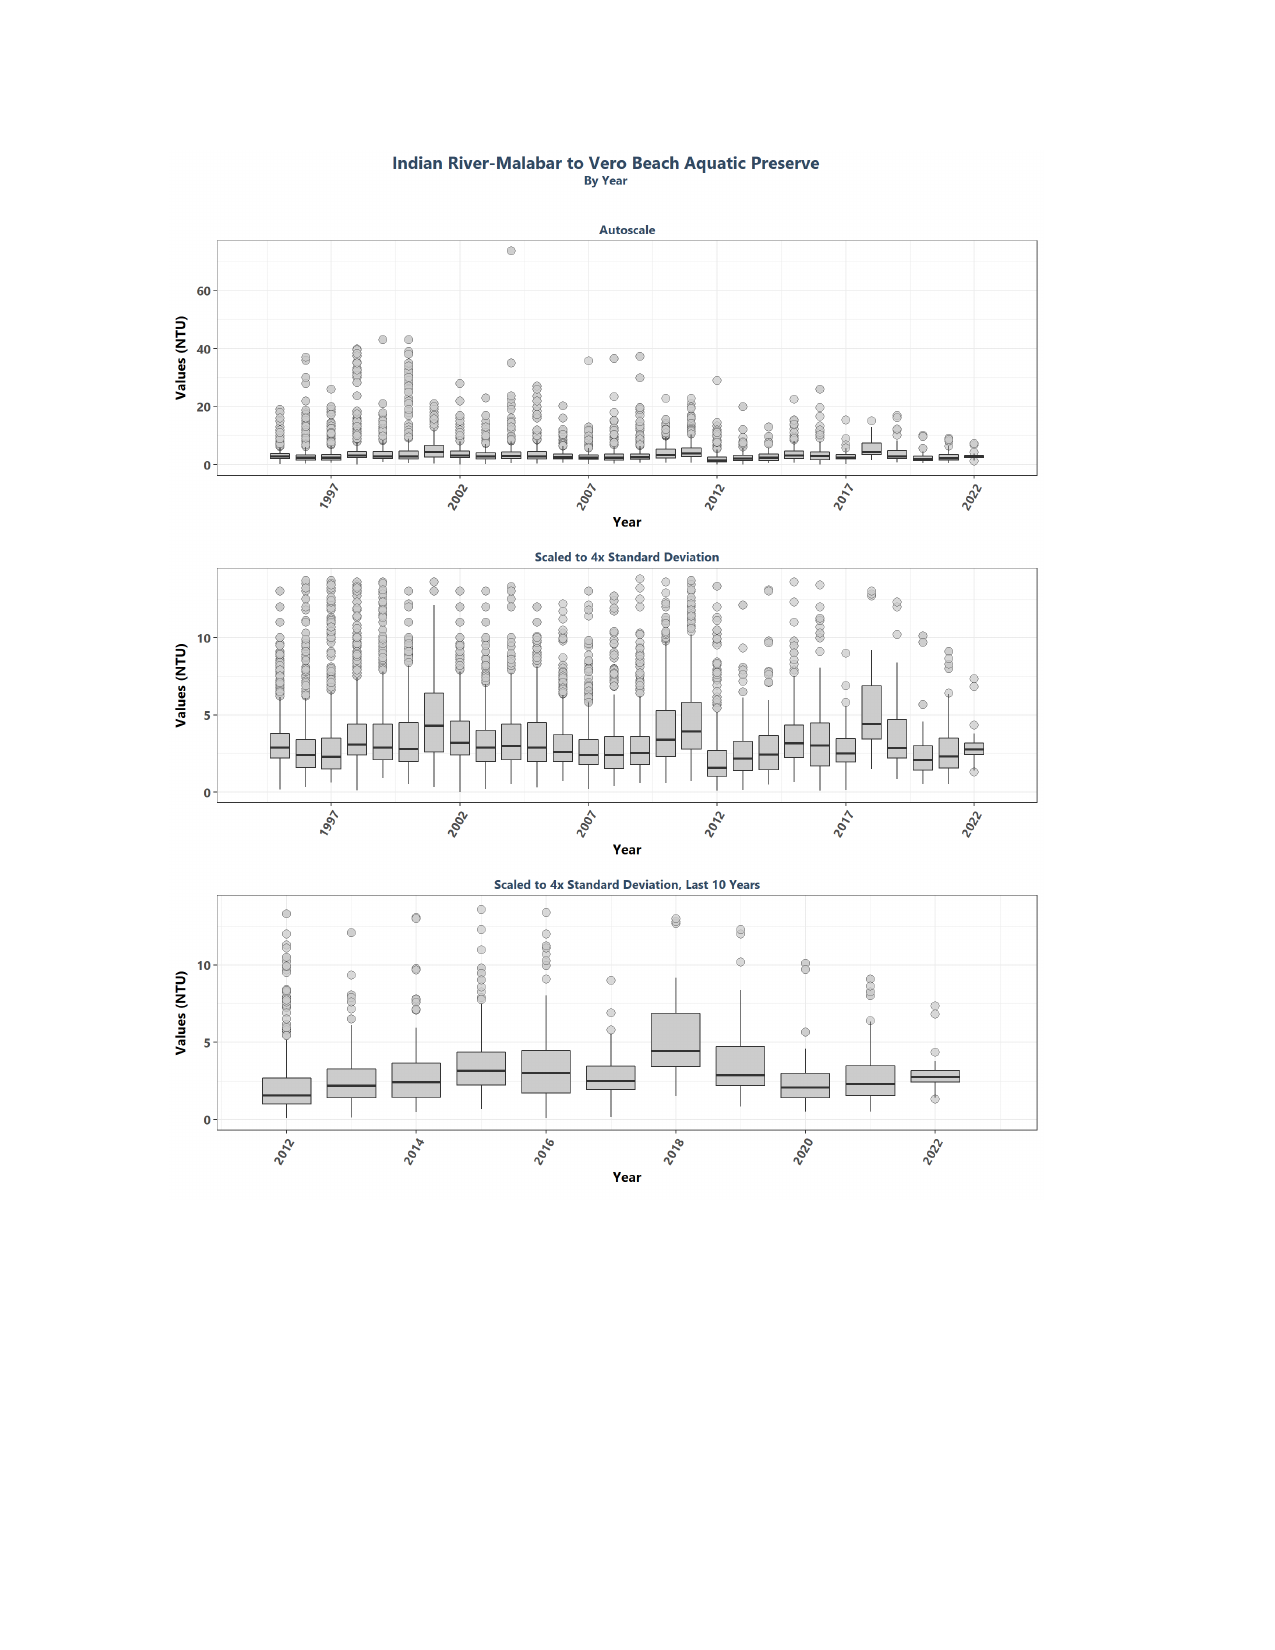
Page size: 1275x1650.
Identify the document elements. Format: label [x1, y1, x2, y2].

picture [168, 150, 1044, 1200]
